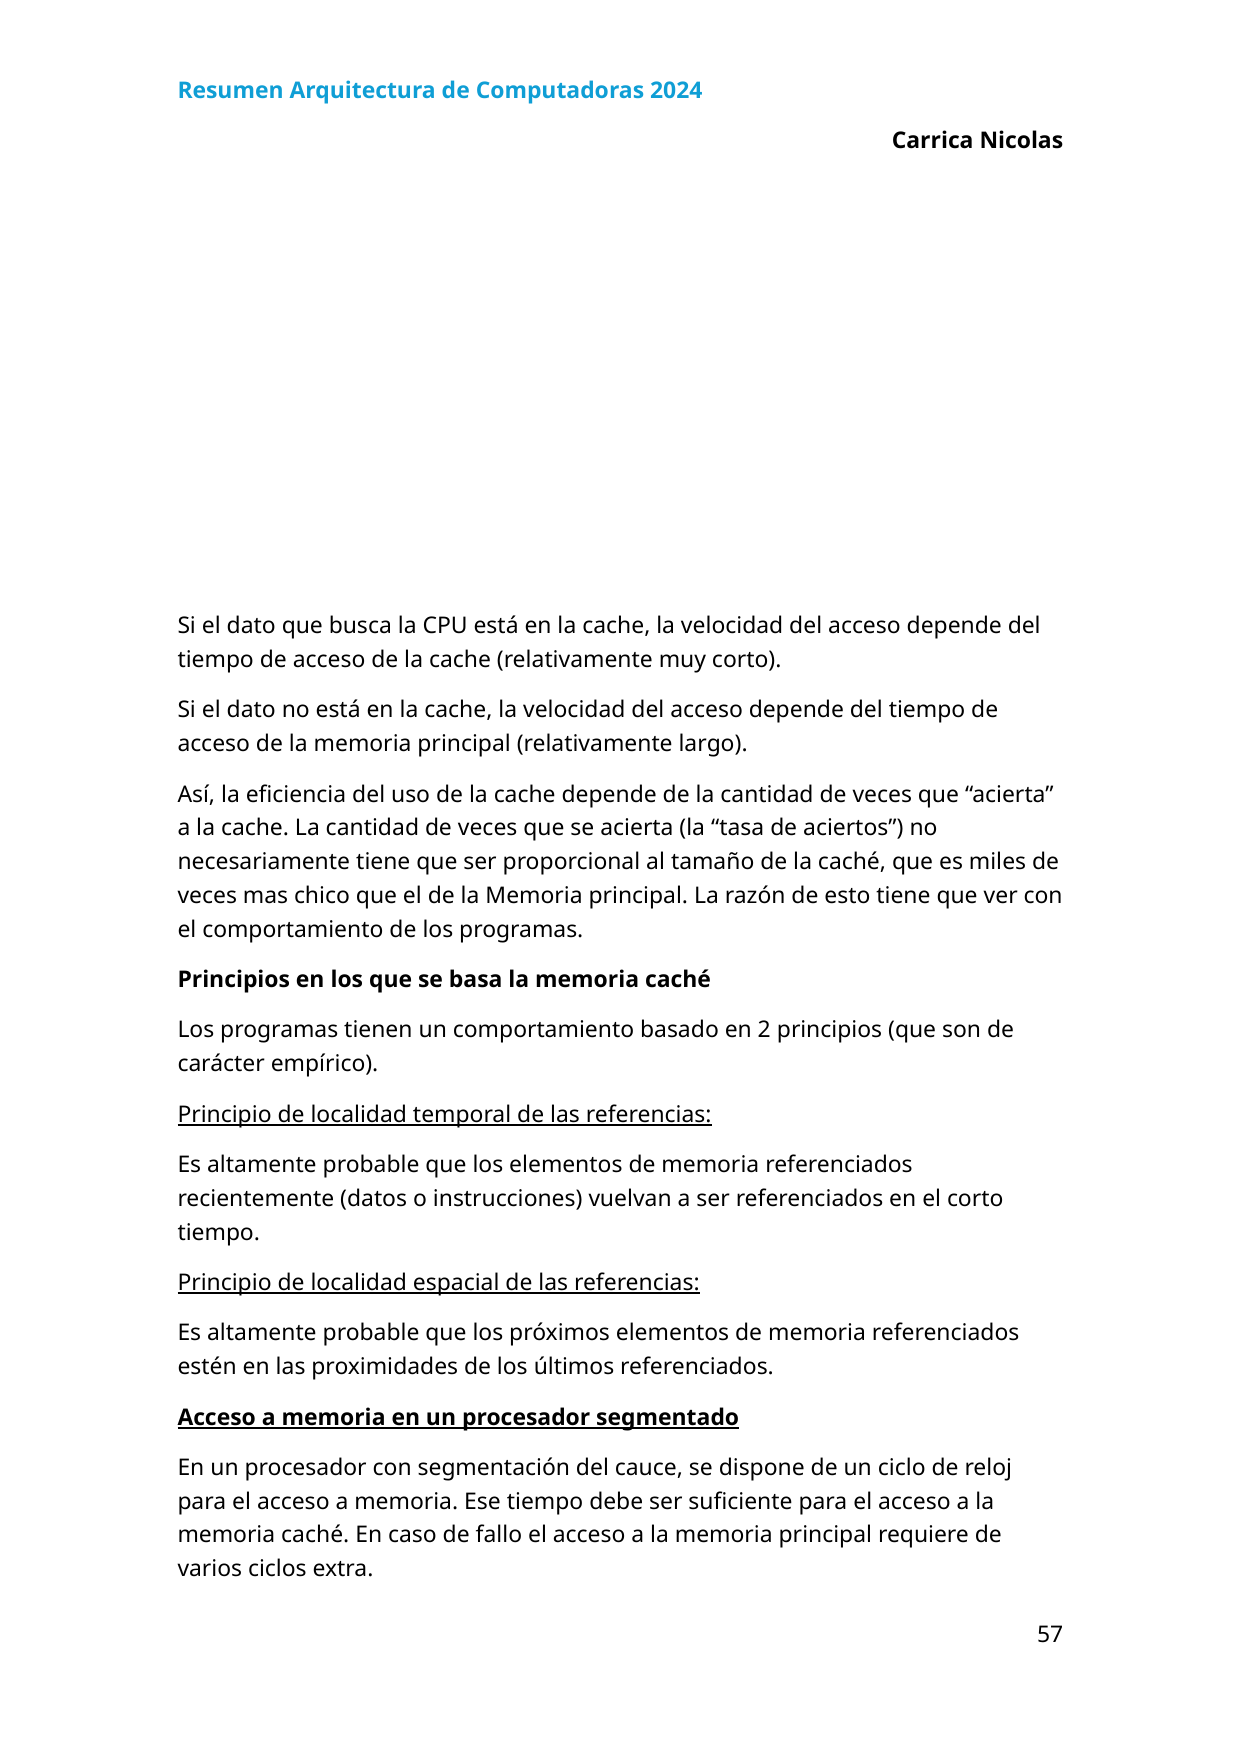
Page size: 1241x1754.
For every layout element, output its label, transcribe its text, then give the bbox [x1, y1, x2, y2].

text En un procesador con segmentación del cauce, se dispone de un ciclo de reloj para el acceso a memoria. Ese tiempo debe ser suficiente para el acceso a la memoria caché. En caso de fallo el acceso a la memoria principal requiere de varios ciclos extra. [177, 1451, 1063, 1583]
text Acceso a memoria en un procesador segmentado [177, 1400, 1063, 1432]
text Los programas tienen un comportamiento basado en 2 principios (que son de carácter empírico). [177, 1013, 1063, 1078]
text Principios en los que se basa la memoria caché [177, 963, 1063, 994]
text Así, la eficiencia del uso de la cache depende de la cantidad de veces que “acierta” a la cache. La cantidad de veces que se acierta (la “tasa de aciertos”) no necesariamente tiene que ser proporcional al tamaño de la caché, que es miles de veces mas chico que el de la Memoria principal. La razón de esto tiene que ver con el comportamiento de los programas. [177, 777, 1063, 944]
text Es altamente probable que los próximos elementos de memoria referenciados estén en las proximidades de los últimos referenciados. [177, 1316, 1063, 1381]
text Si el dato no está en la cache, la velocidad del acceso depende del tiempo de acceso de la memoria principal (relativamente largo). [177, 693, 1063, 758]
text Es altamente probable que los elementos de memoria referenciados recientemente (datos o instrucciones) vuelvan a ser referenciados en el corto tiempo. [177, 1148, 1063, 1247]
text Si el dato que busca la CPU está en la cache, la velocidad del acceso depende del tiempo de acceso de la cache (relativamente muy corto). [177, 609, 1063, 674]
text Principio de localidad temporal de las referencias: [177, 1097, 1063, 1129]
text Principio de localidad espacial de las referencias: [177, 1266, 1063, 1297]
